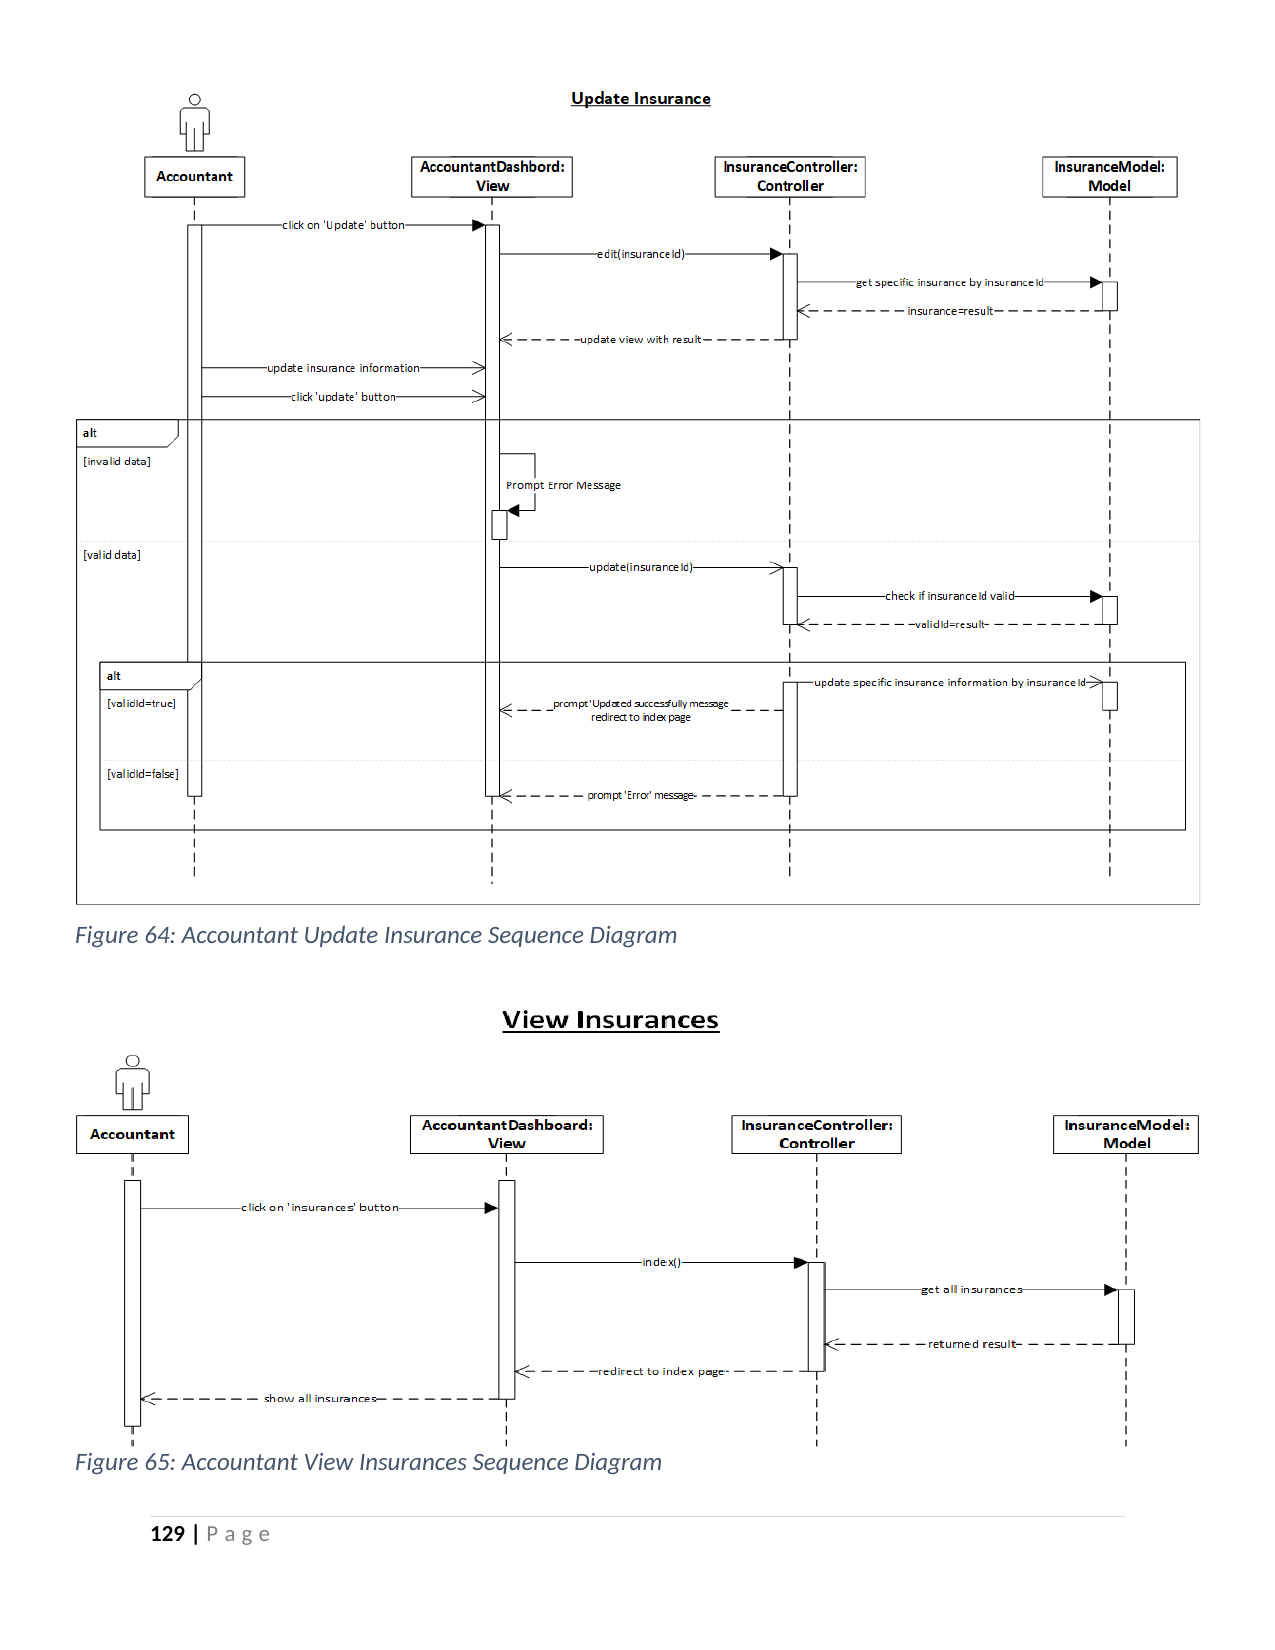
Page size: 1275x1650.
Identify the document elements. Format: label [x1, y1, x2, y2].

picture [75, 80, 1200, 905]
picture [75, 995, 1200, 1446]
